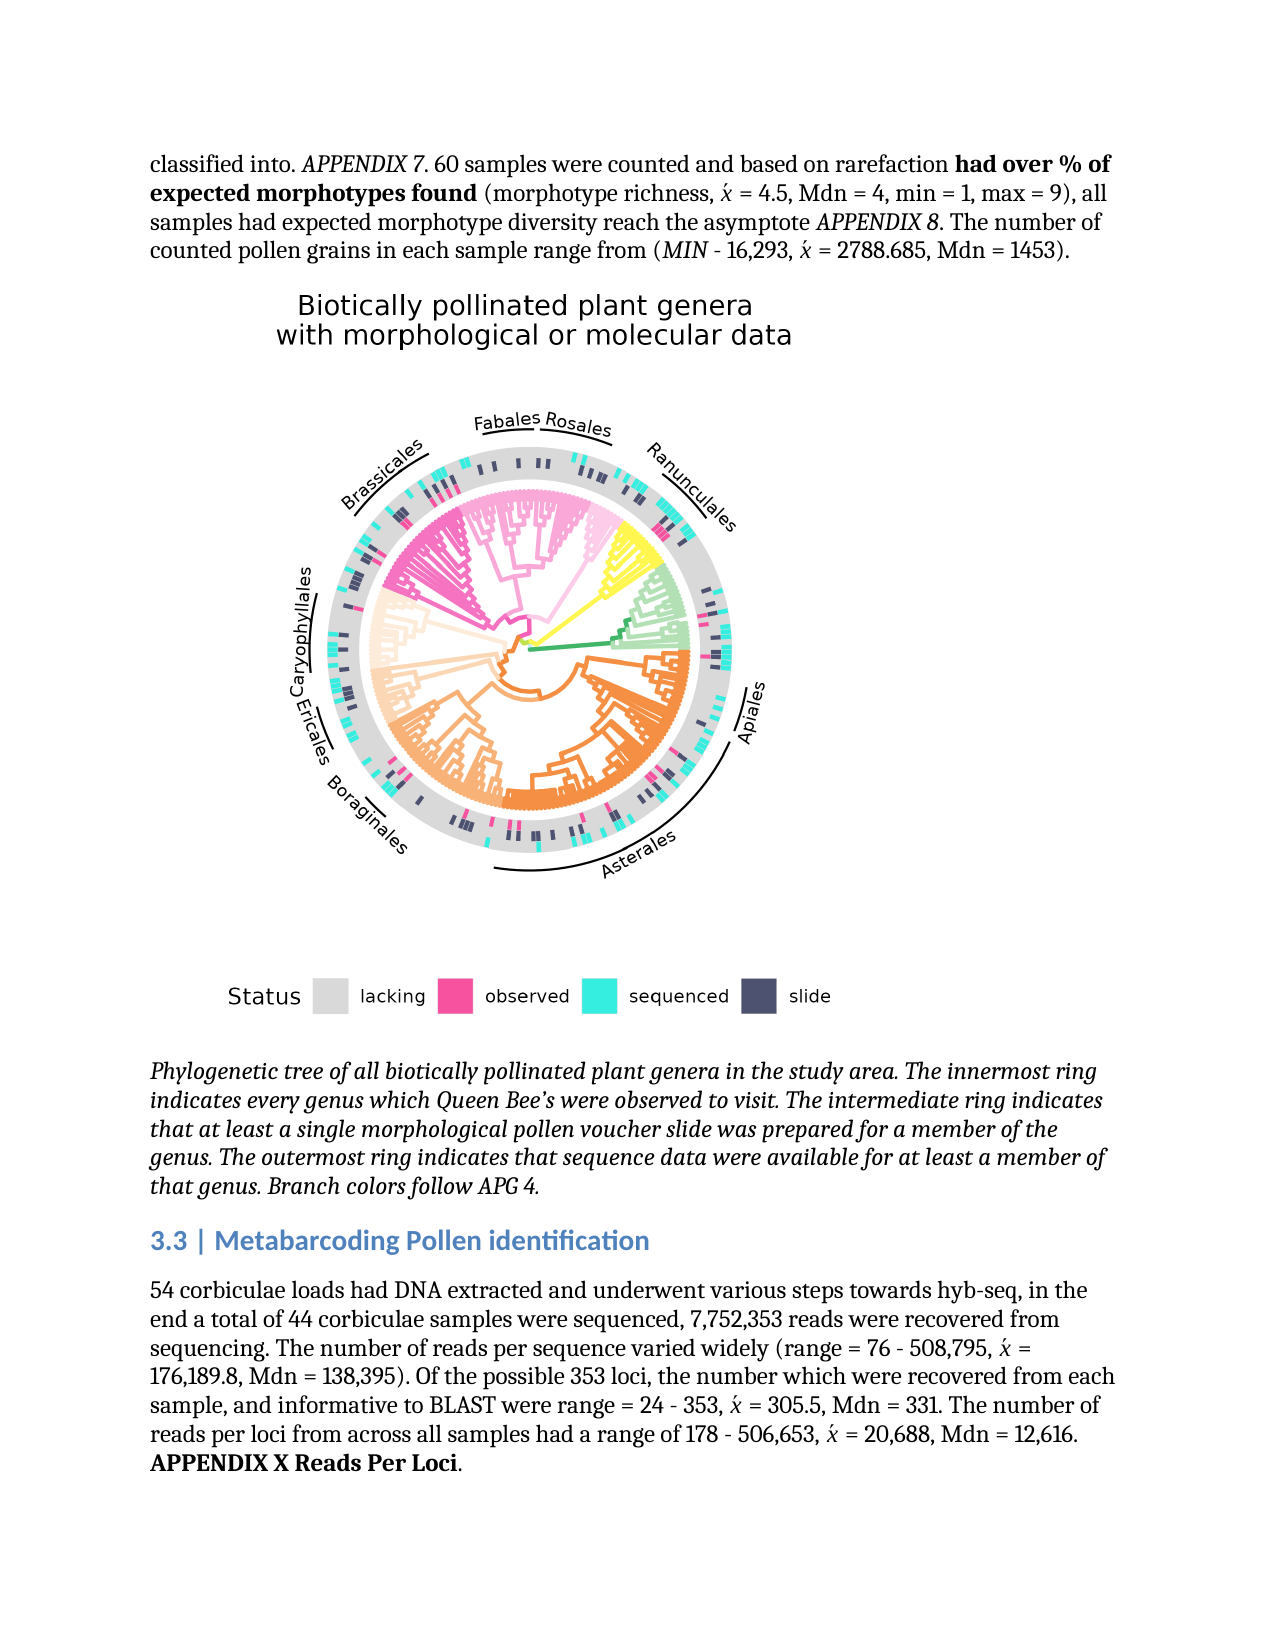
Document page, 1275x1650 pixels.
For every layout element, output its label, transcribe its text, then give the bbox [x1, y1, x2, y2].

picture [150, 283, 903, 1037]
text Phylogenetic tree of all biotically pollinated plant genera in the study area. The innermost ring indicates every genus which Queen Bee’s were observed to visit. The intermediate ring indicates that at least a single morphological pollen voucher slide was prepared for a member of the genus. The outermost ring indicates that sequence data were available for at least a member of that genus. Branch colors follow APG 4. [150, 1057, 1125, 1201]
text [150, 150, 1125, 265]
subtitle 3.3 | Metabarcoding Pollen identification [150, 1222, 1125, 1257]
text 54 corbiculae loads had DNA extracted and underwent various steps towards hyb-seq, in the end a total of 44 corbiculae samples were sequenced, 7,752,353 reads were recovered from sequencing. The number of reads per sequence varied widely (range = 76 - 508,795, = 176,189.8, Mdn = 138,395). Of the possible 353 loci, the number which were recovered from each sample, and informative to BLAST were range = 24 - 353, = 305.5, Mdn = 331. The number of reads per loci from across all samples had a range of 178 - 506,653, = 20,688, Mdn = 12,616. APPENDIX X Reads Per Loci. [150, 1276, 1125, 1477]
